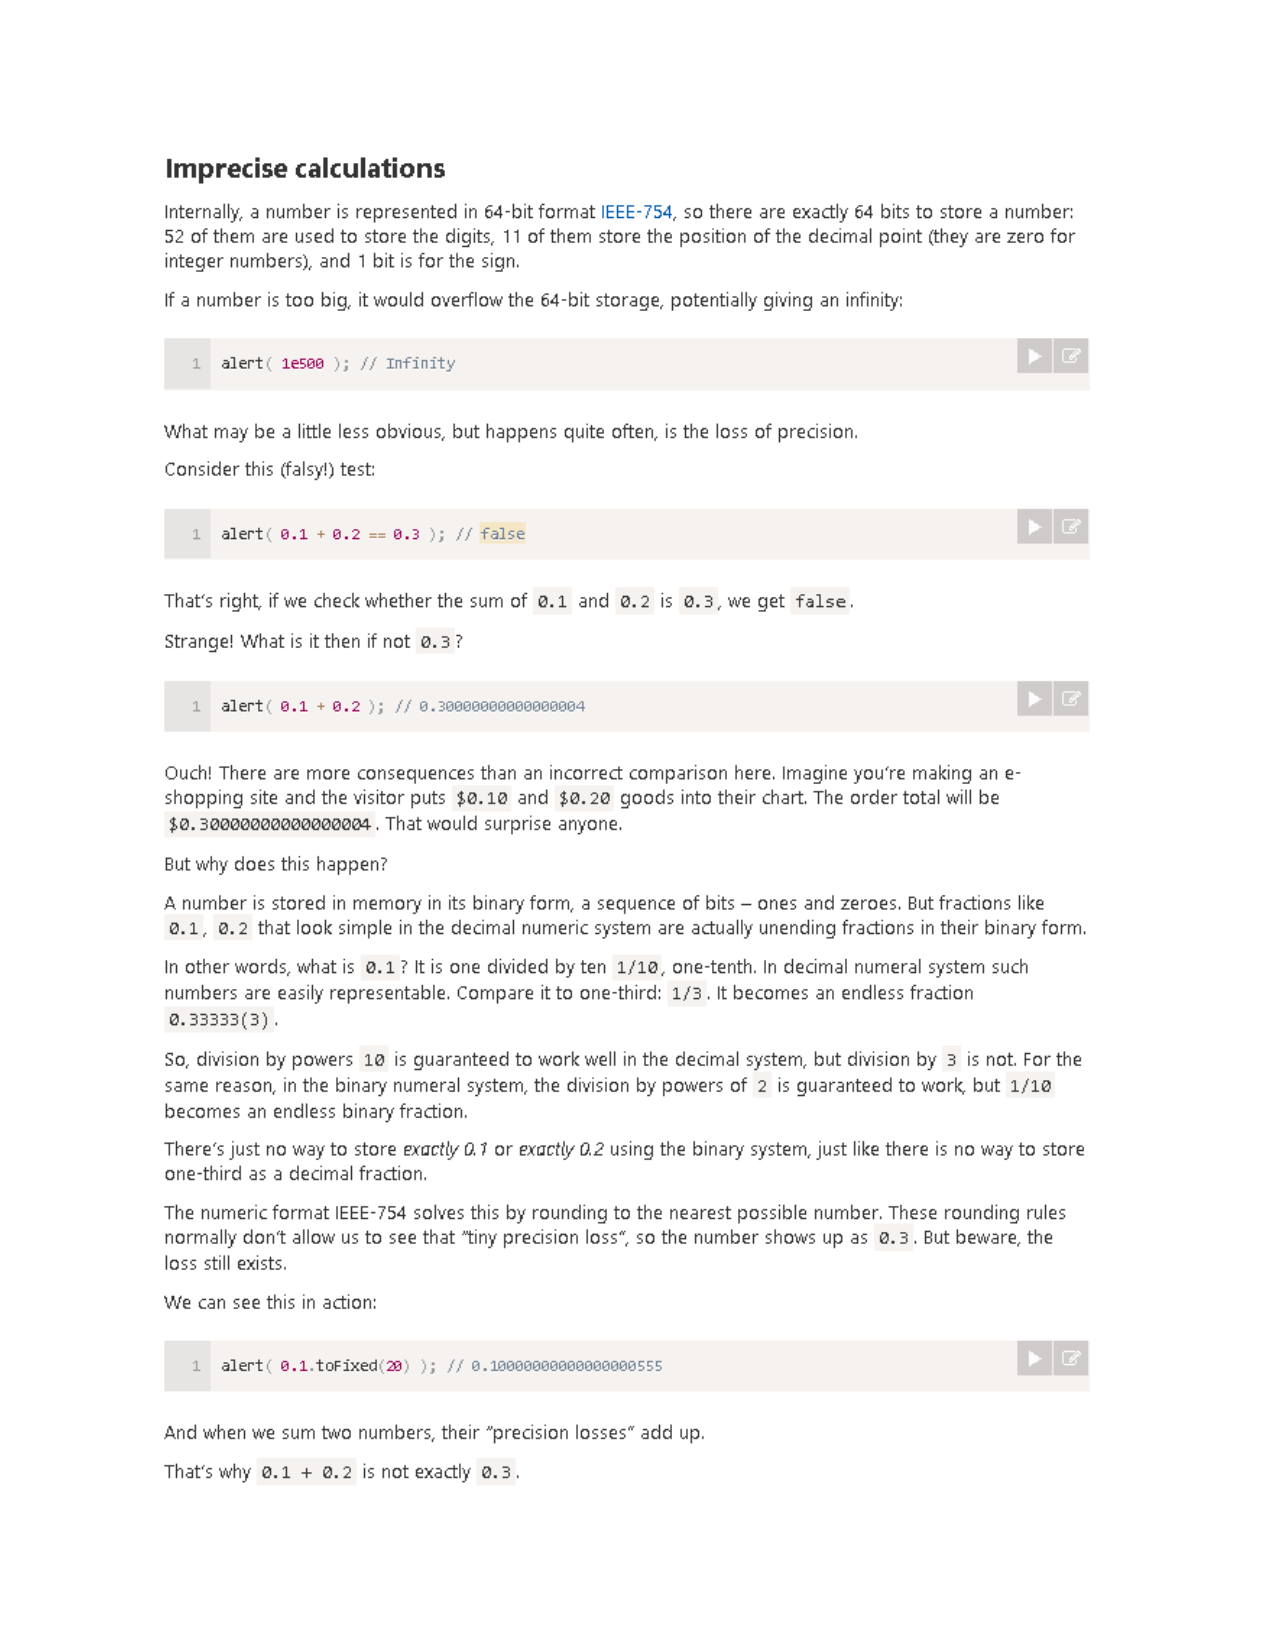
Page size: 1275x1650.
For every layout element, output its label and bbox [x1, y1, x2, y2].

picture [150, 150, 1100, 1500]
